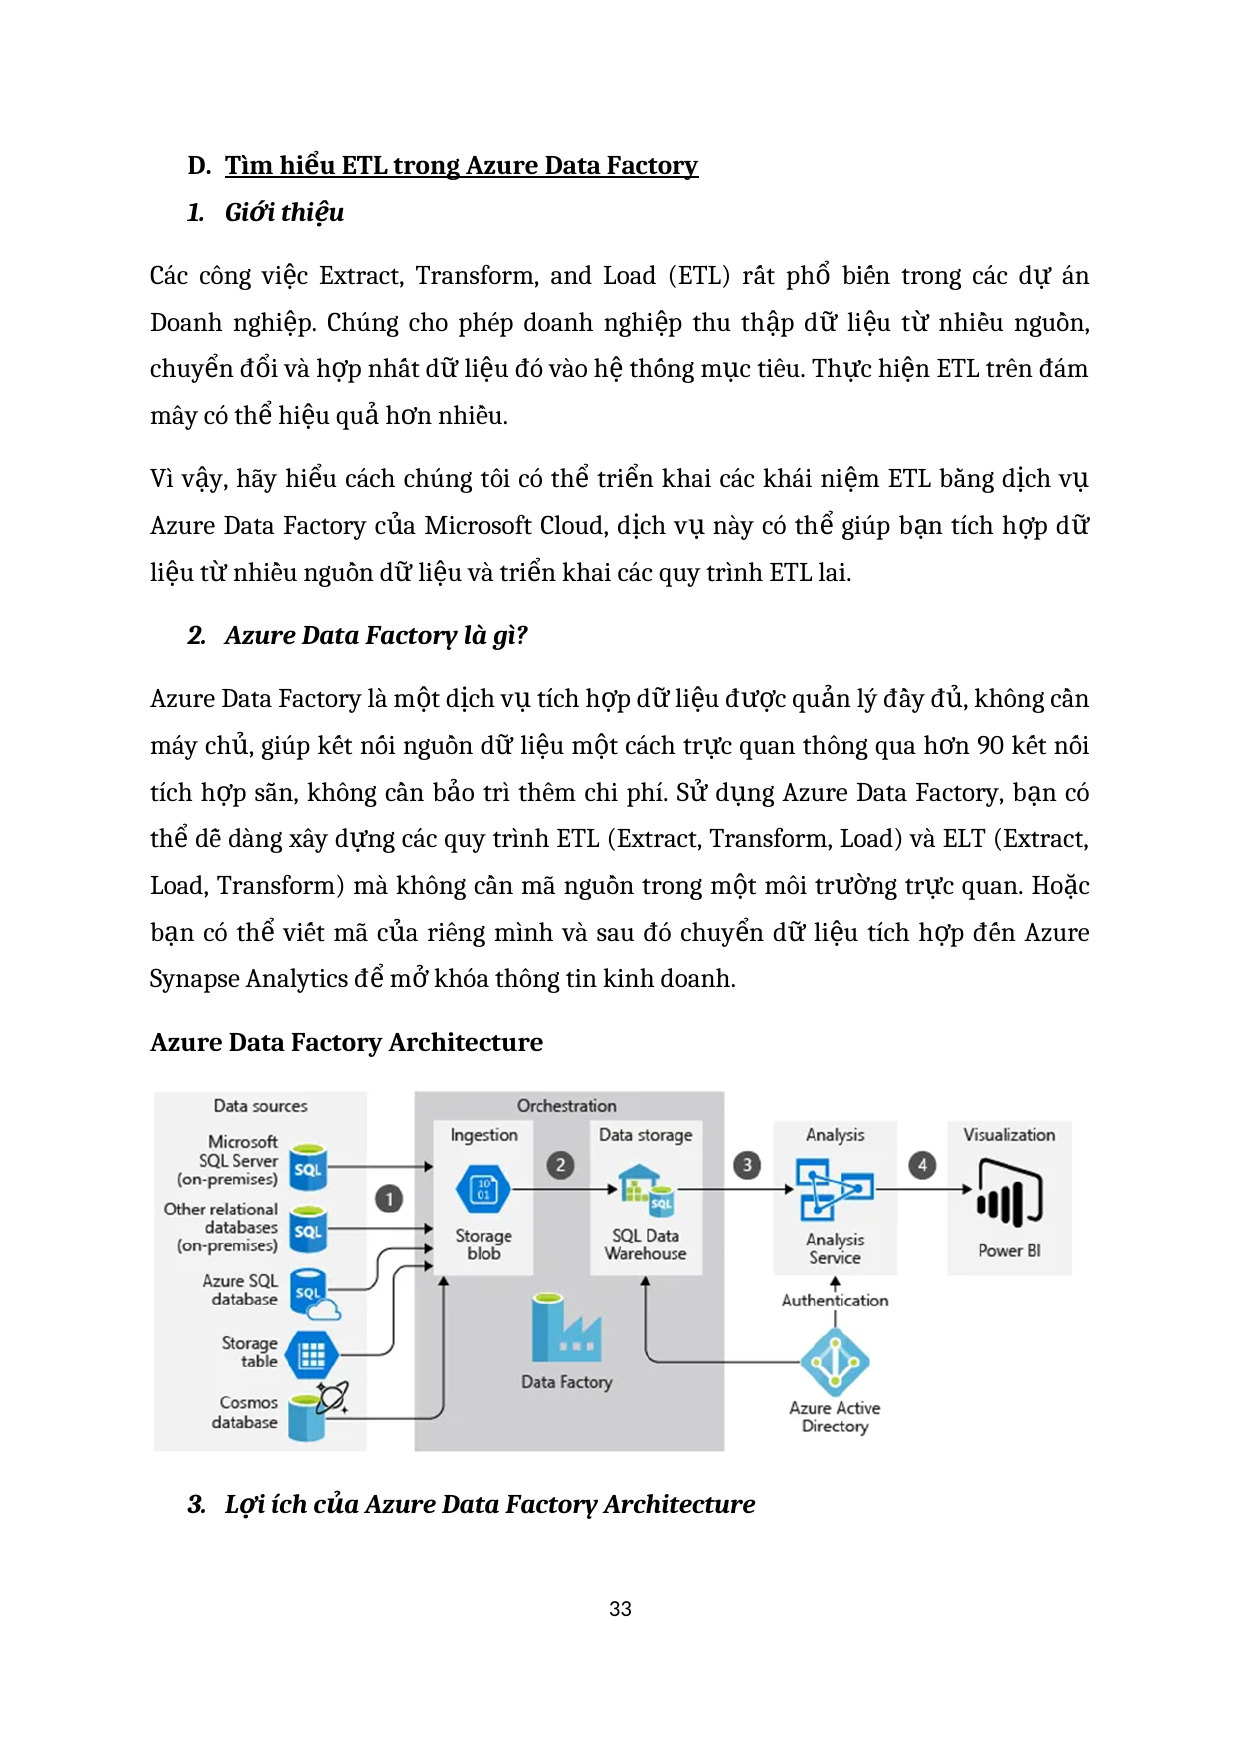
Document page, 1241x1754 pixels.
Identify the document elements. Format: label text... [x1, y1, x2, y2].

list Giới thiệu [187, 197, 1090, 228]
list Lợi ích của Azure Data Factory Architecture [187, 1489, 1090, 1521]
text Azure Data Factory Architecture [150, 1027, 1090, 1058]
text Các công việc Extract, Transform, and Load (ETL) rất phổ biến trong các dự án Doanh nghiệp. Chúng cho phép doanh nghiệp thu thập dữ liệu từ nhiều nguồn, chuyển đổi và hợp nhất dữ liệu đó vào hệ thống mục tiêu. Thực hiện ETL trên đám mây có thể hiệu quả hơn nhiều. [150, 260, 1090, 431]
text Vì vậy, hãy hiểu cách chúng tôi có thể triển khai các khái niệm ETL bằng dịch vụ Azure Data Factory của Microsoft Cloud, dịch vụ này có thể giúp bạn tích hợp dữ liệu từ nhiều nguồn dữ liệu và triển khai các quy trình ETL lai. [150, 463, 1090, 588]
list Azure Data Factory là gì? [187, 620, 1090, 651]
text Azure Data Factory là một dịch vụ tích hợp dữ liệu được quản lý đầy đủ, không cần máy chủ, giúp kết nối nguồn dữ liệu một cách trực quan thông qua hơn 90 kết nối tích hợp sẵn, không cần bảo trì thêm chi phí. Sử dụng Azure Data Factory, bạn có thể dễ dàng xây dựng các quy trình ETL (Extract, Transform, Load) và ELT (Extract, Load, Transform) mà không cần mã nguồn trong một môi trường trực quan. Hoặc bạn có thể viết mã của riêng mình và sau đó chuyển dữ liệu tích hợp đến Azure Synapse Analytics để mở khóa thông tin kinh doanh. [150, 683, 1090, 994]
list Tìm hiểu ETL trong Azure Data Factory [187, 150, 1090, 181]
picture [150, 1090, 1091, 1459]
